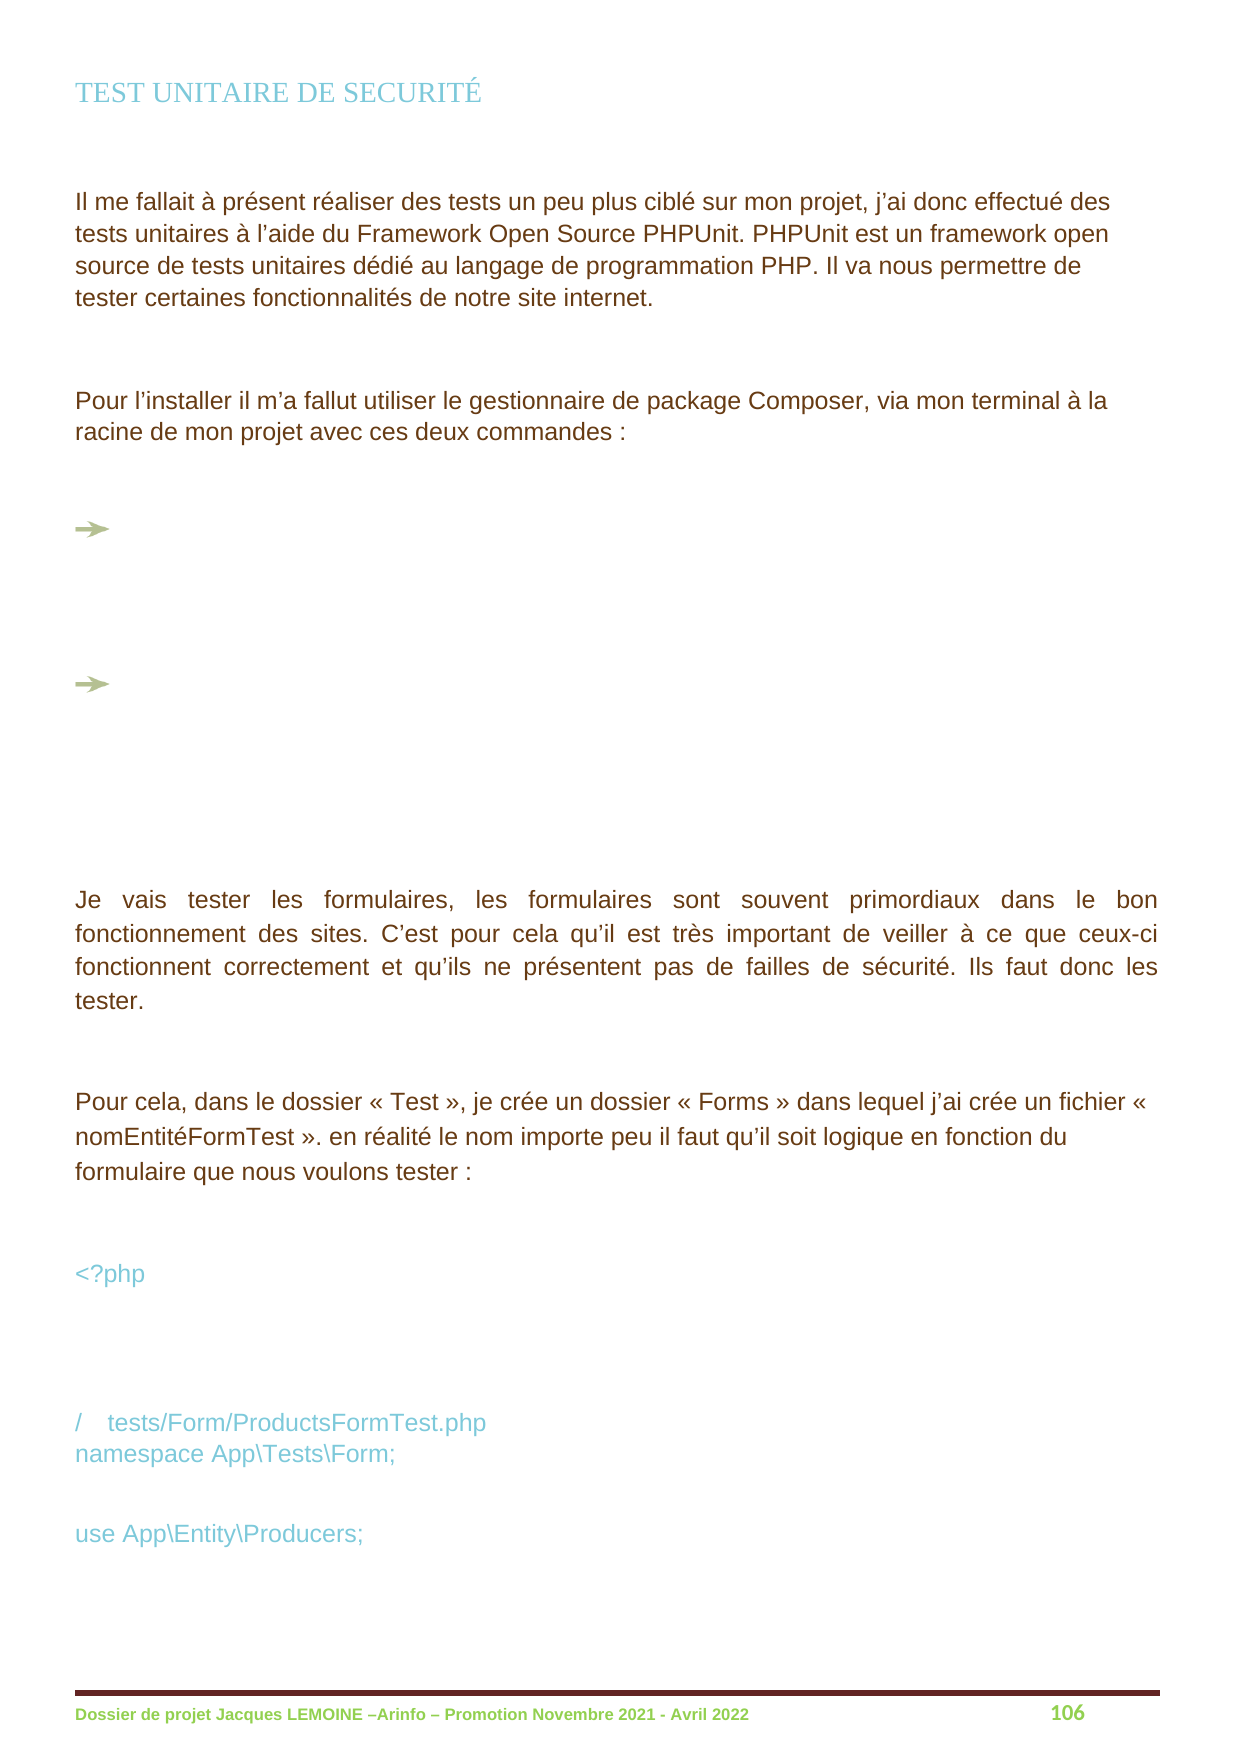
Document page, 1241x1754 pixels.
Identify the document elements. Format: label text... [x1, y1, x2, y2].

text composer require —dev symfony/phpunit-bridge [75, 516, 1160, 546]
picture [75, 671, 113, 697]
text Je vais tester les formulaires, les formulaires sont souvent primordiaux dans le bon fonctionnement des sites. C’est pour cela qu’il est très important de veiller à ce que ceux-ci fonctionnent correctement et qu’ils ne présentent pas de failles de sécurité. Ils faut donc les tester. [75, 885, 1160, 1014]
text Pour l’installer il m’a fallut utiliser le gestionnaire de package Composer, via mon terminal à la racine de mon projet avec ces deux commandes : [75, 386, 1133, 446]
text Pour cela, dans le dossier « Test », je crée un dossier « Forms » dans lequel j’ai crée un fichier « nomEntitéFormTest ». en réalité le nom importe peu il faut qu’il soit logique en fonction du formulaire que nous voulons tester : [75, 1087, 1156, 1186]
text composer require —dev symfony/browser-kit symfony/css-selector [75, 672, 1160, 702]
text <?php [75, 1259, 1160, 1288]
picture [75, 516, 113, 542]
text Il me fallait à présent réaliser des tests un peu plus ciblé sur mon projet, j’ai donc effectué des tests unitaires à l’aide du Framework Open Source PHPUnit. PHPUnit est un framework open source de tests unitaires dédié au langage de programmation PHP. Il va nous permettre de tester certaines fonctionnalités de notre site internet. [75, 187, 1125, 312]
list tests/Form/ProductsFormTest.php namespace App\Tests\Form; [75, 1408, 558, 1467]
text use App\Entity\Producers; [75, 1519, 1160, 1548]
text TEST UNITAIRE DE SECURITÉ [75, 75, 1160, 108]
